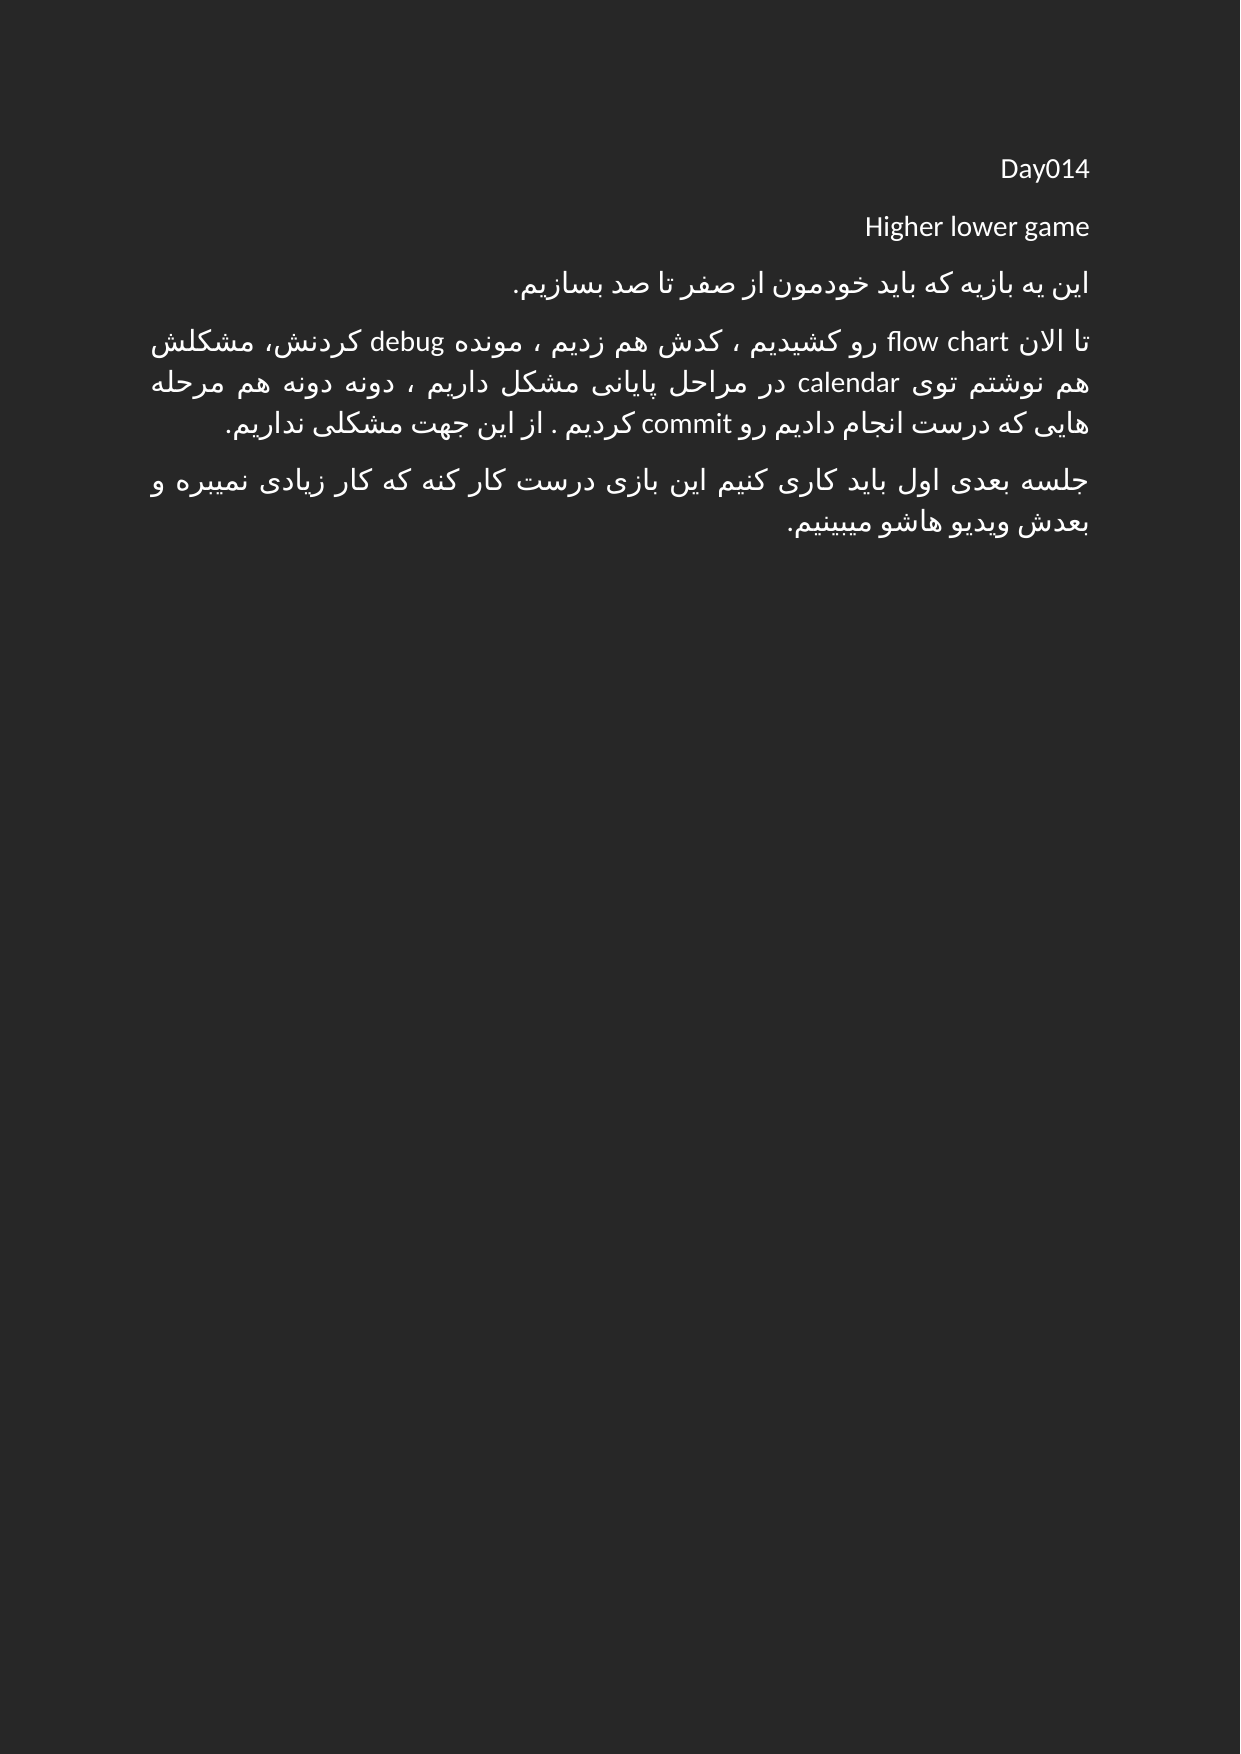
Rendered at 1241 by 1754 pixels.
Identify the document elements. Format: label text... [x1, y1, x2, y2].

text تا الان flow chart رو کشیدیم ، کدش هم زدیم ، مونده debug کردنش، مشکلش هم نوشتم توی calendar در مراحل پایانی مشکل داریم ، دونه دونه هم مرحله هایی که درست انجام دادیم رو commit کردیم . از این جهت مشکلی نداریم. [150, 323, 1090, 440]
text Higher lower game [150, 208, 1090, 243]
text این یه بازیه که باید خودمون از صفر تا صد بسازیم. [150, 265, 1090, 301]
text Day014 [150, 150, 1090, 186]
text جلسه بعدی اول باید کاری کنیم این بازی درست کار کنه که کار زیادی نمیبره و بعدش ویدیو هاشو میبینیم. [150, 462, 1090, 539]
